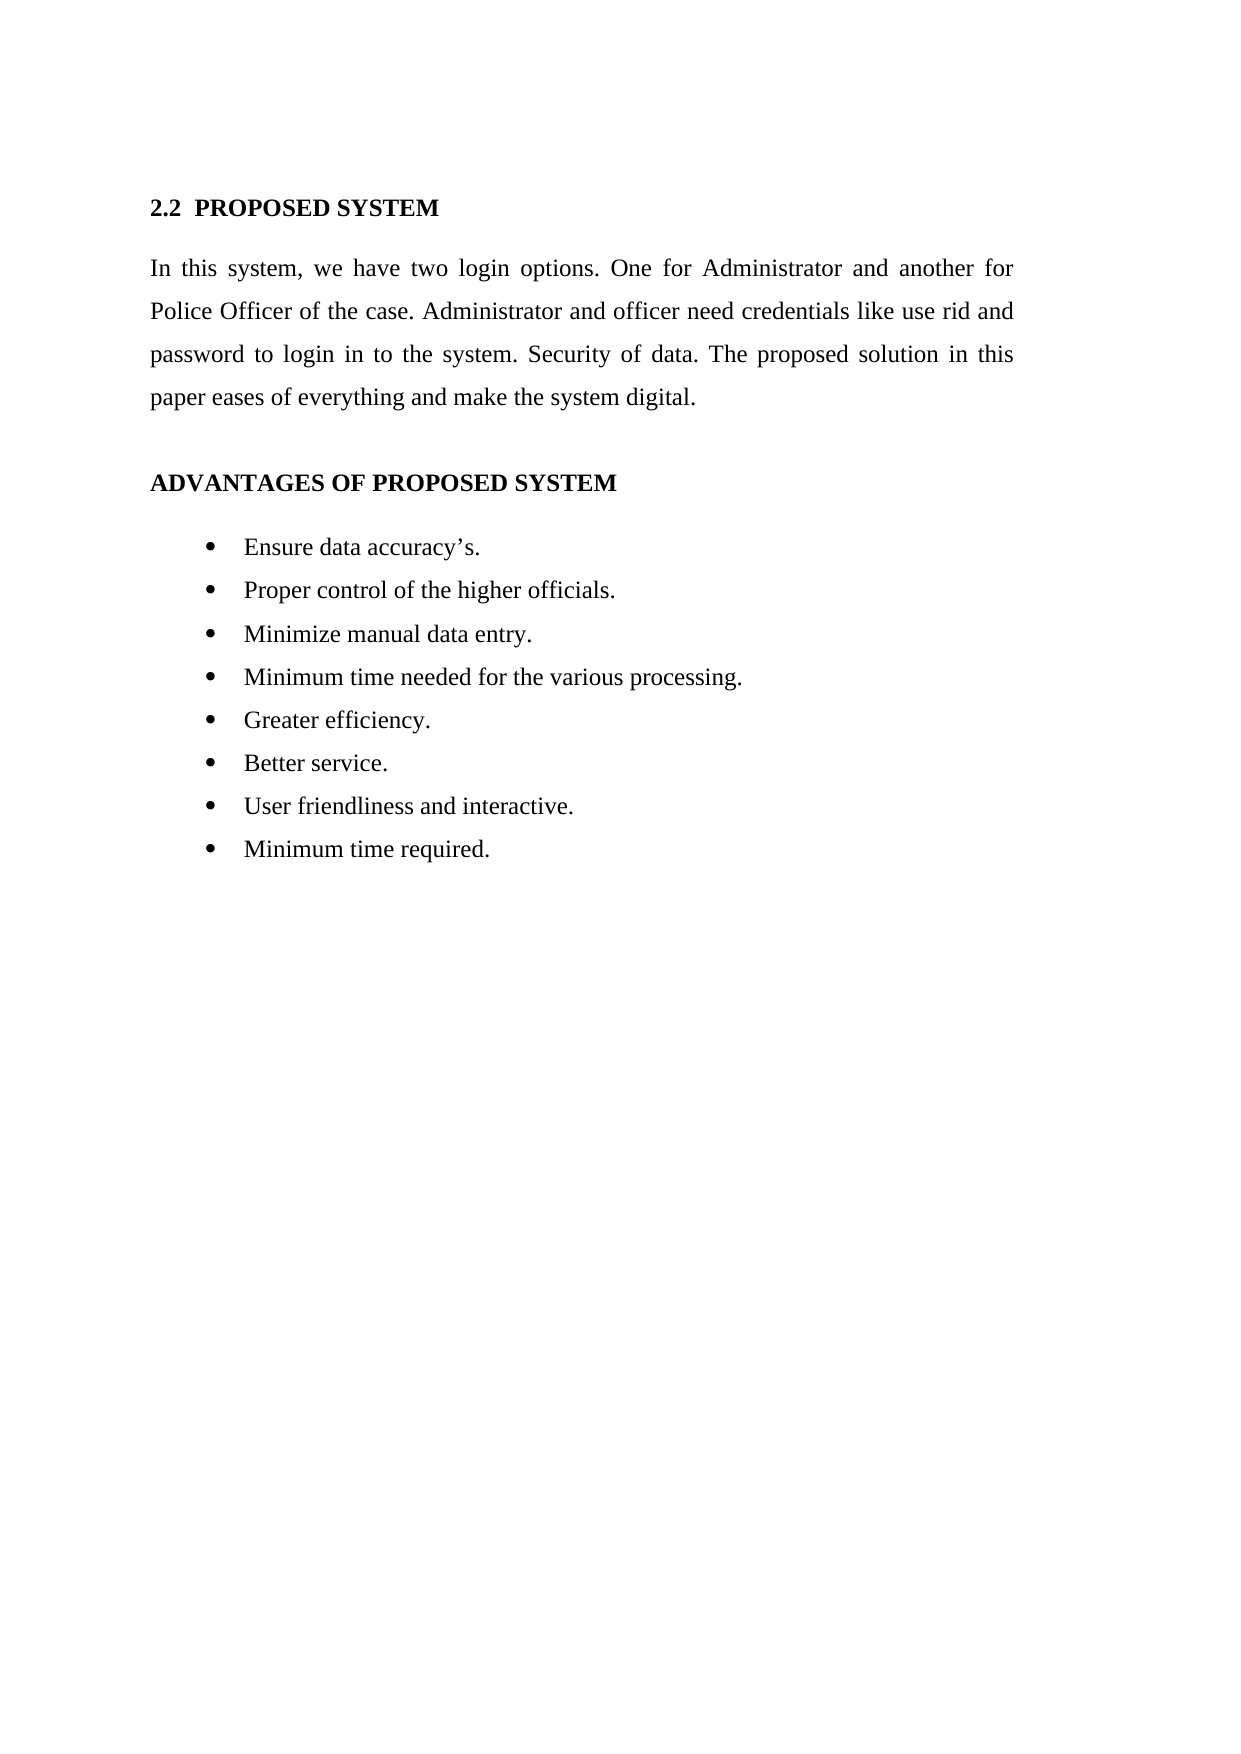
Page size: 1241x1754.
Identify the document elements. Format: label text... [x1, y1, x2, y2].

text In this system, we have two login options. One for Administrator and another for Police Officer of the case. Administrator and officer need credentials like use rid and password to login in to the system. Security of data. The proposed solution in this paper eases of everything and make the system digital. [150, 253, 1015, 411]
list Greater efficiency. [206, 705, 1015, 734]
list ADVANTAGES OF PROPOSED SYSTEM [150, 468, 1090, 497]
list Minimize manual data entry. [206, 619, 1015, 647]
list User friendliness and interactive. [206, 791, 1015, 820]
list PROPOSED SYSTEM [150, 193, 1090, 222]
list Ensure data accuracy’s. [206, 532, 1015, 561]
list Minimum time needed for the various processing. [206, 662, 1015, 691]
list Better service. [206, 748, 1015, 777]
list Minimum time required. [206, 834, 1015, 863]
list Proper control of the higher officials. [206, 576, 1015, 604]
